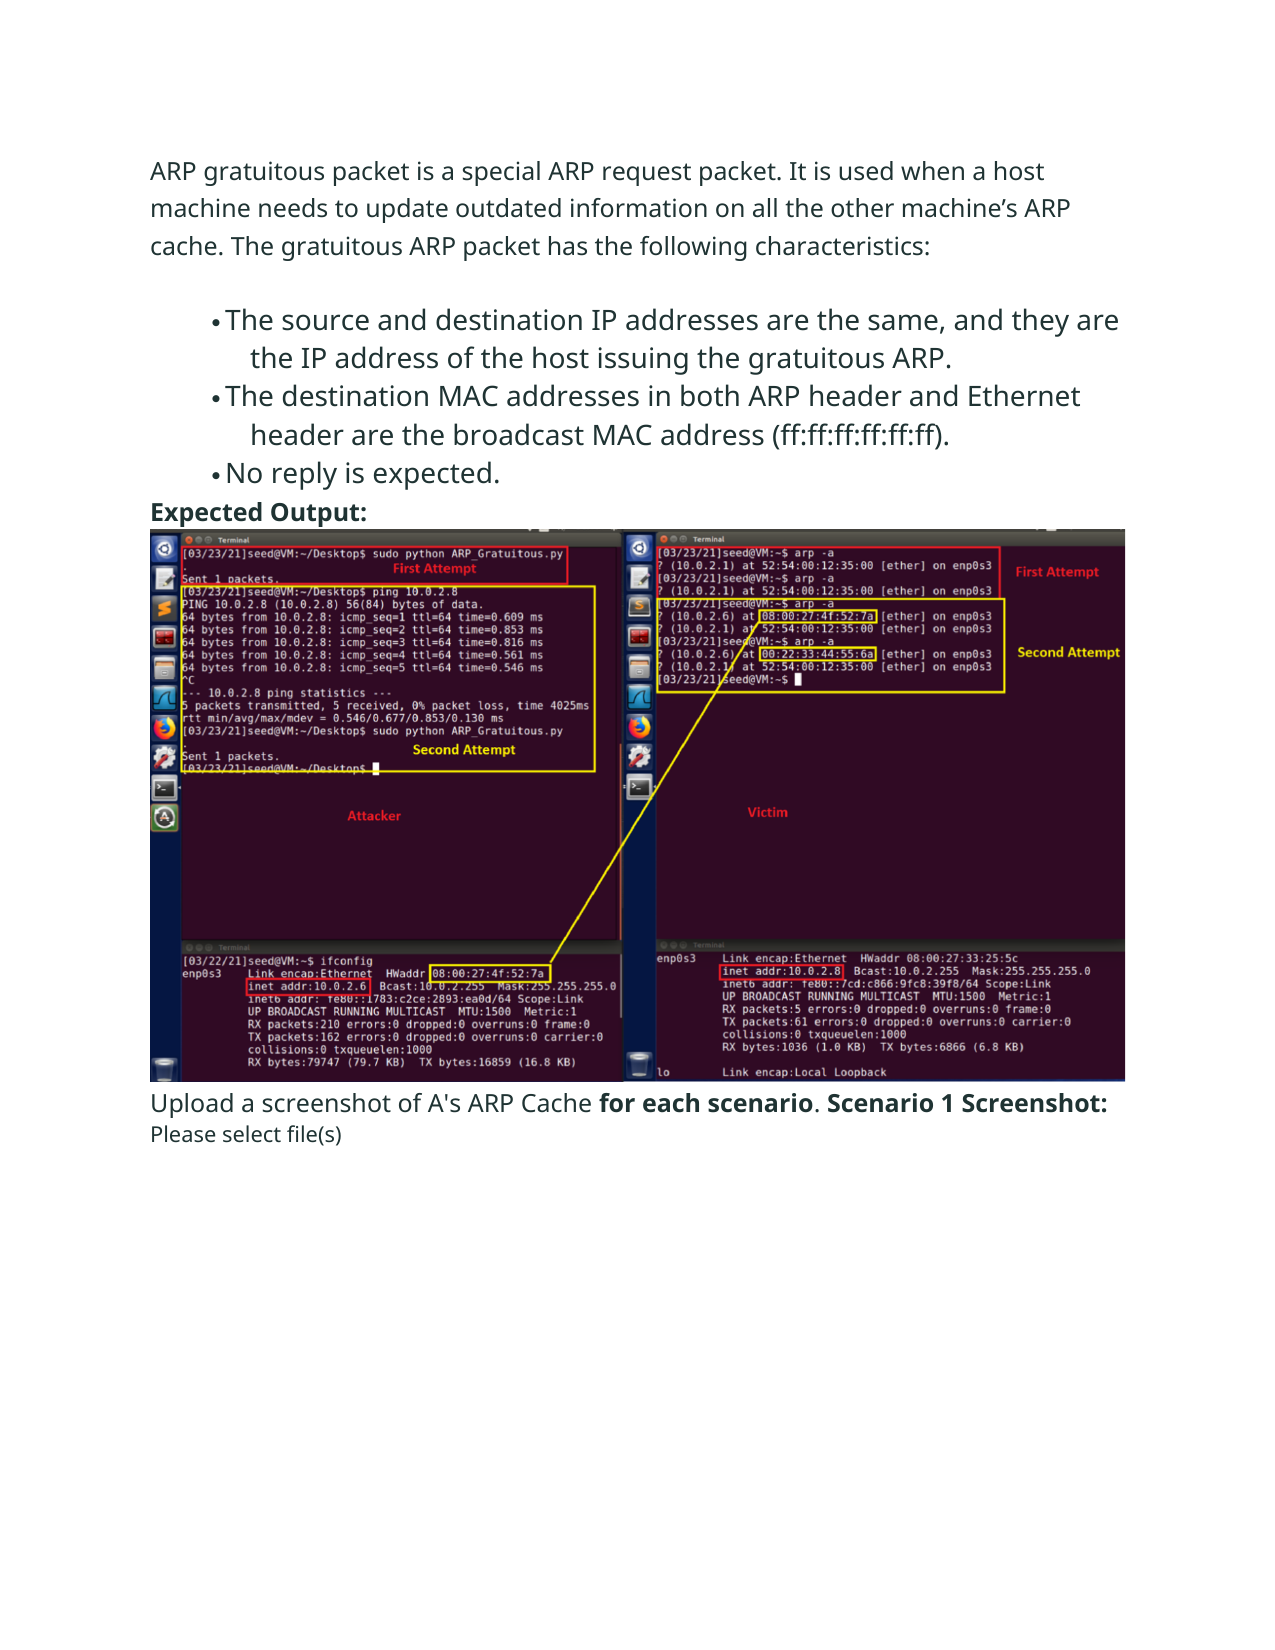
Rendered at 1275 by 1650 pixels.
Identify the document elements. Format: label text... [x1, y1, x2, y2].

text Upload a screenshot of A's ARP Cache for each scenario. Scenario 1 Screenshot: [150, 1082, 1125, 1119]
list The source and destination IP addresses are the same, and they are the IP address of the host issuing the gratuitous ARP. [212, 300, 1125, 377]
text Please select file(s) [150, 1119, 1125, 1149]
picture [150, 529, 1125, 1082]
list The destination MAC addresses in both ARP header and Ethernet header are the broadcast MAC address (ff:ff:ff:ff:ff:ff). [212, 377, 1125, 453]
list No reply is expected. [212, 453, 1125, 492]
text ARP gratuitous packet is a special ARP request packet. It is used when a host machine needs to update outdated information on all the other machine’s ARP cache. The gratuitous ARP packet has the following characteristics: [150, 150, 1125, 262]
text Expected Output: [150, 492, 1125, 529]
